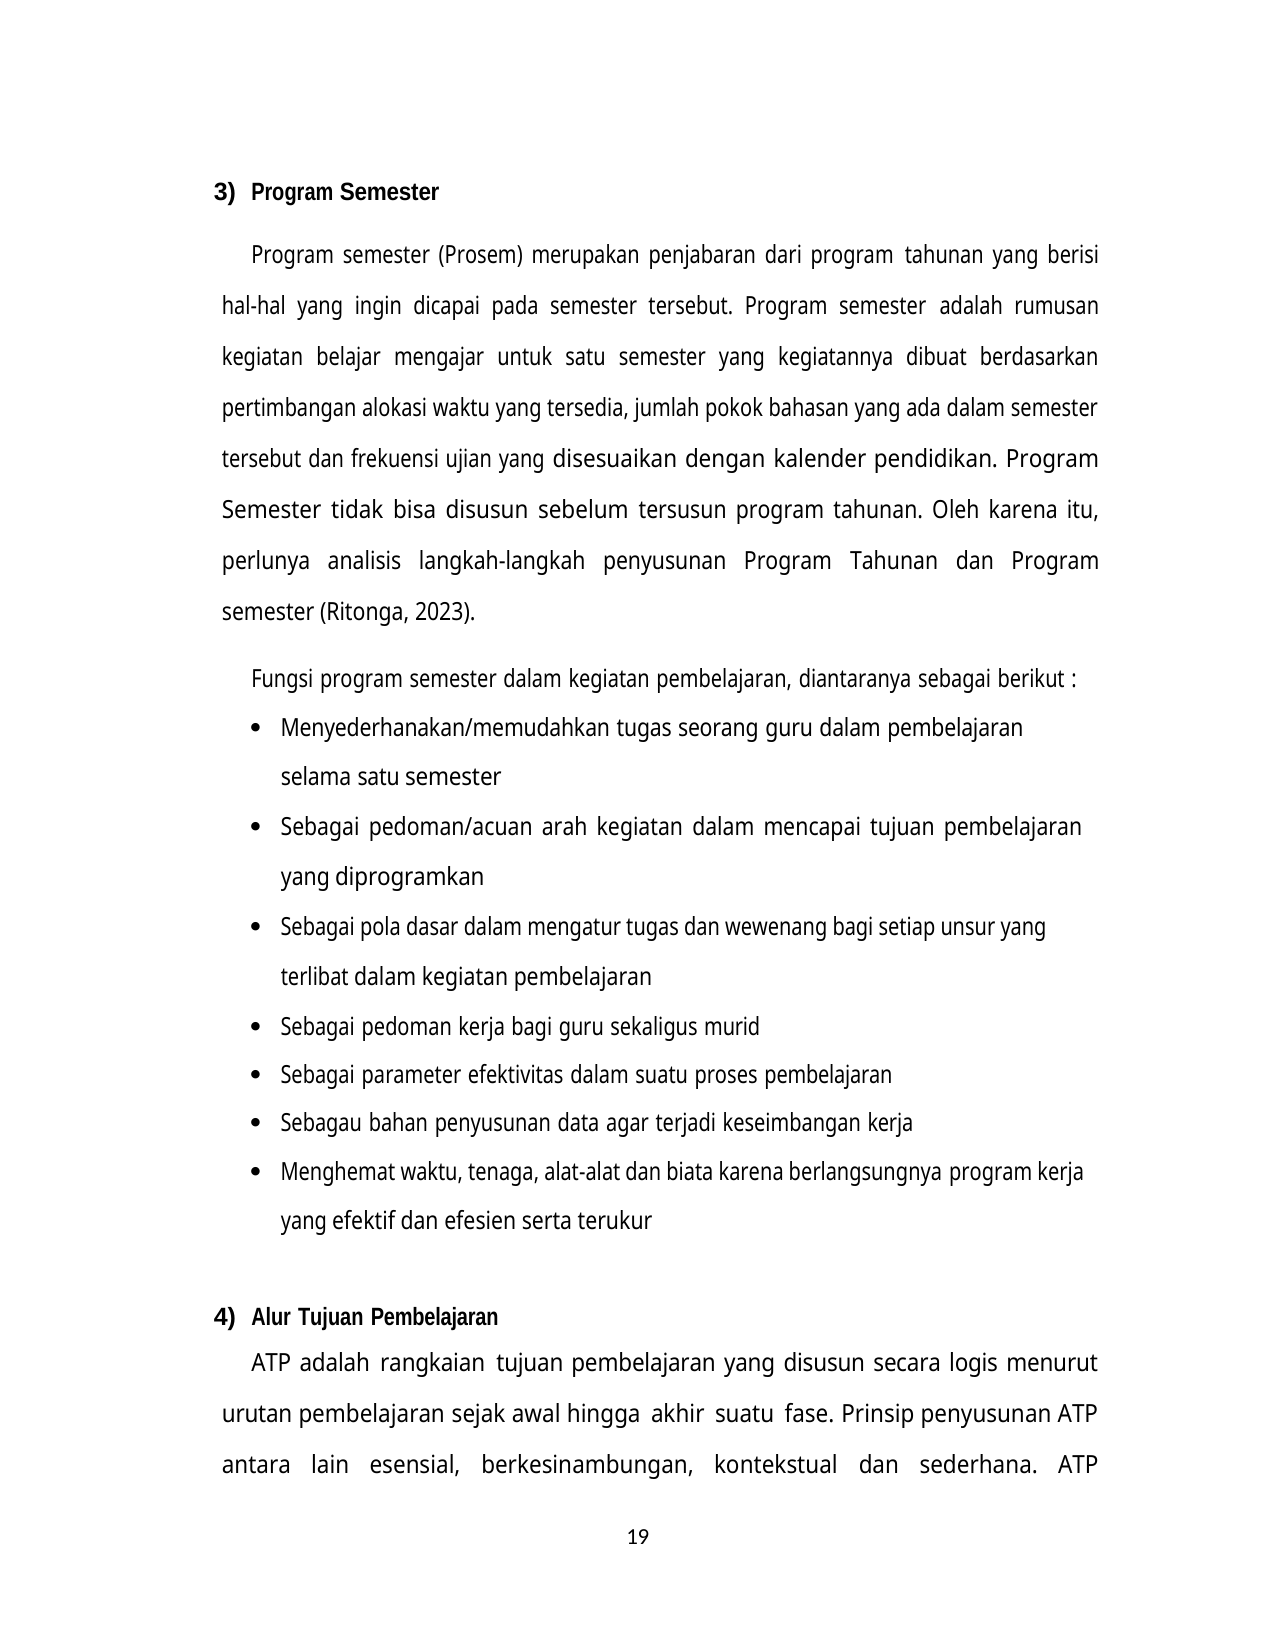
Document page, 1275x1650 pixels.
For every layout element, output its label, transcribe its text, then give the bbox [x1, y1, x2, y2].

text Program semester (Prosem) merupakan penjabaran dari program tahunan yang berisi hal-hal yang ingin dicapai pada semester tersebut. Program semester adalah rumusan kegiatan belajar mengajar untuk satu semester yang kegiatannya dibuat berdasarkan pertimbangan alokasi waktu yang tersedia, jumlah pokok bahasan yang ada dalam semester tersebut dan frekuensi ujian yang disesuaikan dengan kalender pendidikan. Program Semester tidak bisa disusun sebelum tersusun program tahunan. Oleh karena itu, perlunya analisis langkah-langkah penyusunan Program Tahunan dan Program semester (Ritonga, 2023). [222, 237, 1099, 628]
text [222, 1344, 1098, 1481]
list Sebagai pedoman/acuan arah kegiatan dalam mencapai tujuan pembelajaran yang diprogramkan [251, 809, 1097, 893]
list Sebagai pola dasar dalam mengatur tugas dan wewenang bagi setiap unsur yang terlibat dalam kegiatan pembelajaran [251, 909, 1097, 992]
list Sebagai parameter efektivitas dalam suatu proses pembelajaran [251, 1057, 1117, 1091]
list Menyederhanakan/memudahkan tugas seorang guru dalam pembelajaran selama satu semester [251, 709, 1097, 793]
list Menghemat waktu, tenaga, alat-alat dan biata karena berlangsungnya program kerja yang efektif dan efesien serta terukur [251, 1153, 1099, 1237]
text Fungsi program semester dalam kegiatan pembelajaran, diantaranya sebagai berikut : [251, 661, 1117, 695]
subtitle Program Semester [213, 177, 1117, 205]
subtitle Alur Tujuan Pembelajaran [213, 1302, 1117, 1330]
list Sebagau bahan penyusunan data agar terjadi keseimbangan kerja [251, 1105, 1117, 1139]
list Sebagai pedoman kerja bagi guru sekaligus murid [251, 1009, 1117, 1043]
